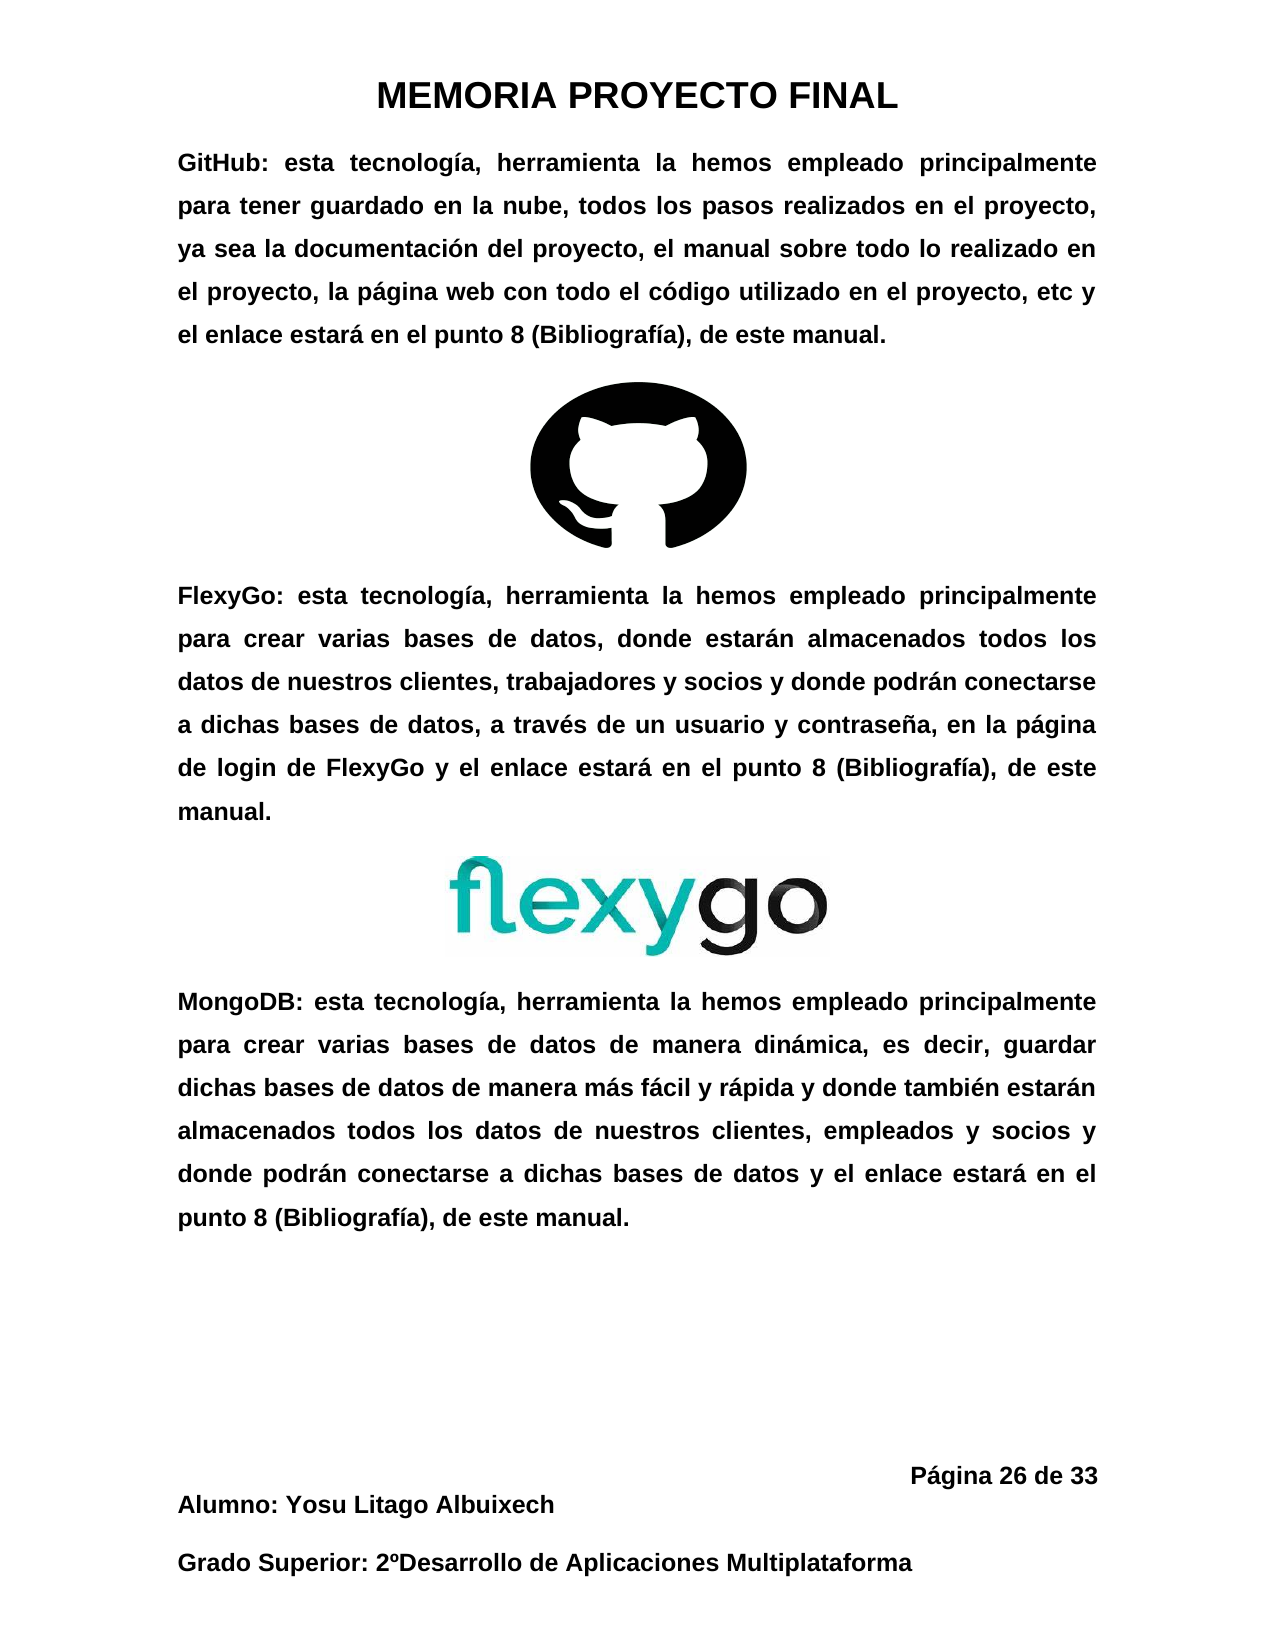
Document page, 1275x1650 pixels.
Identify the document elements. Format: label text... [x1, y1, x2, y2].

text GitHub: esta tecnología, herramienta la hemos empleado principalmente para tener guardado en la nube, todos los pasos realizados en el proyecto, ya sea la documentación del proyecto, el manual sobre todo lo realizado en el proyecto, la página web con todo el código utilizado en el proyecto, etc y el enlace estará en el punto 8 (Bibliografía), de este manual. [177, 148, 1098, 349]
picture [444, 380, 831, 551]
text FlexyGo: esta tecnología, herramienta la hemos empleado principalmente para crear varias bases de datos, donde estarán almacenados todos los datos de nuestros clientes, trabajadores y socios y donde podrán conectarse a dichas bases de datos, a través de un usuario y contraseña, en la página de login de FlexyGo y el enlace estará en el punto 8 (Bibliografía), de este manual. [177, 581, 1098, 825]
text MongoDB: esta tecnología, herramienta la hemos empleado principalmente para crear varias bases de datos de manera dinámica, es decir, guardar dichas bases de datos de manera más fácil y rápida y donde también estarán almacenados todos los datos de nuestros clientes, empleados y socios y donde podrán conectarse a dichas bases de datos y el enlace estará en el punto 8 (Bibliografía), de este manual. [177, 987, 1098, 1231]
picture [444, 856, 831, 957]
